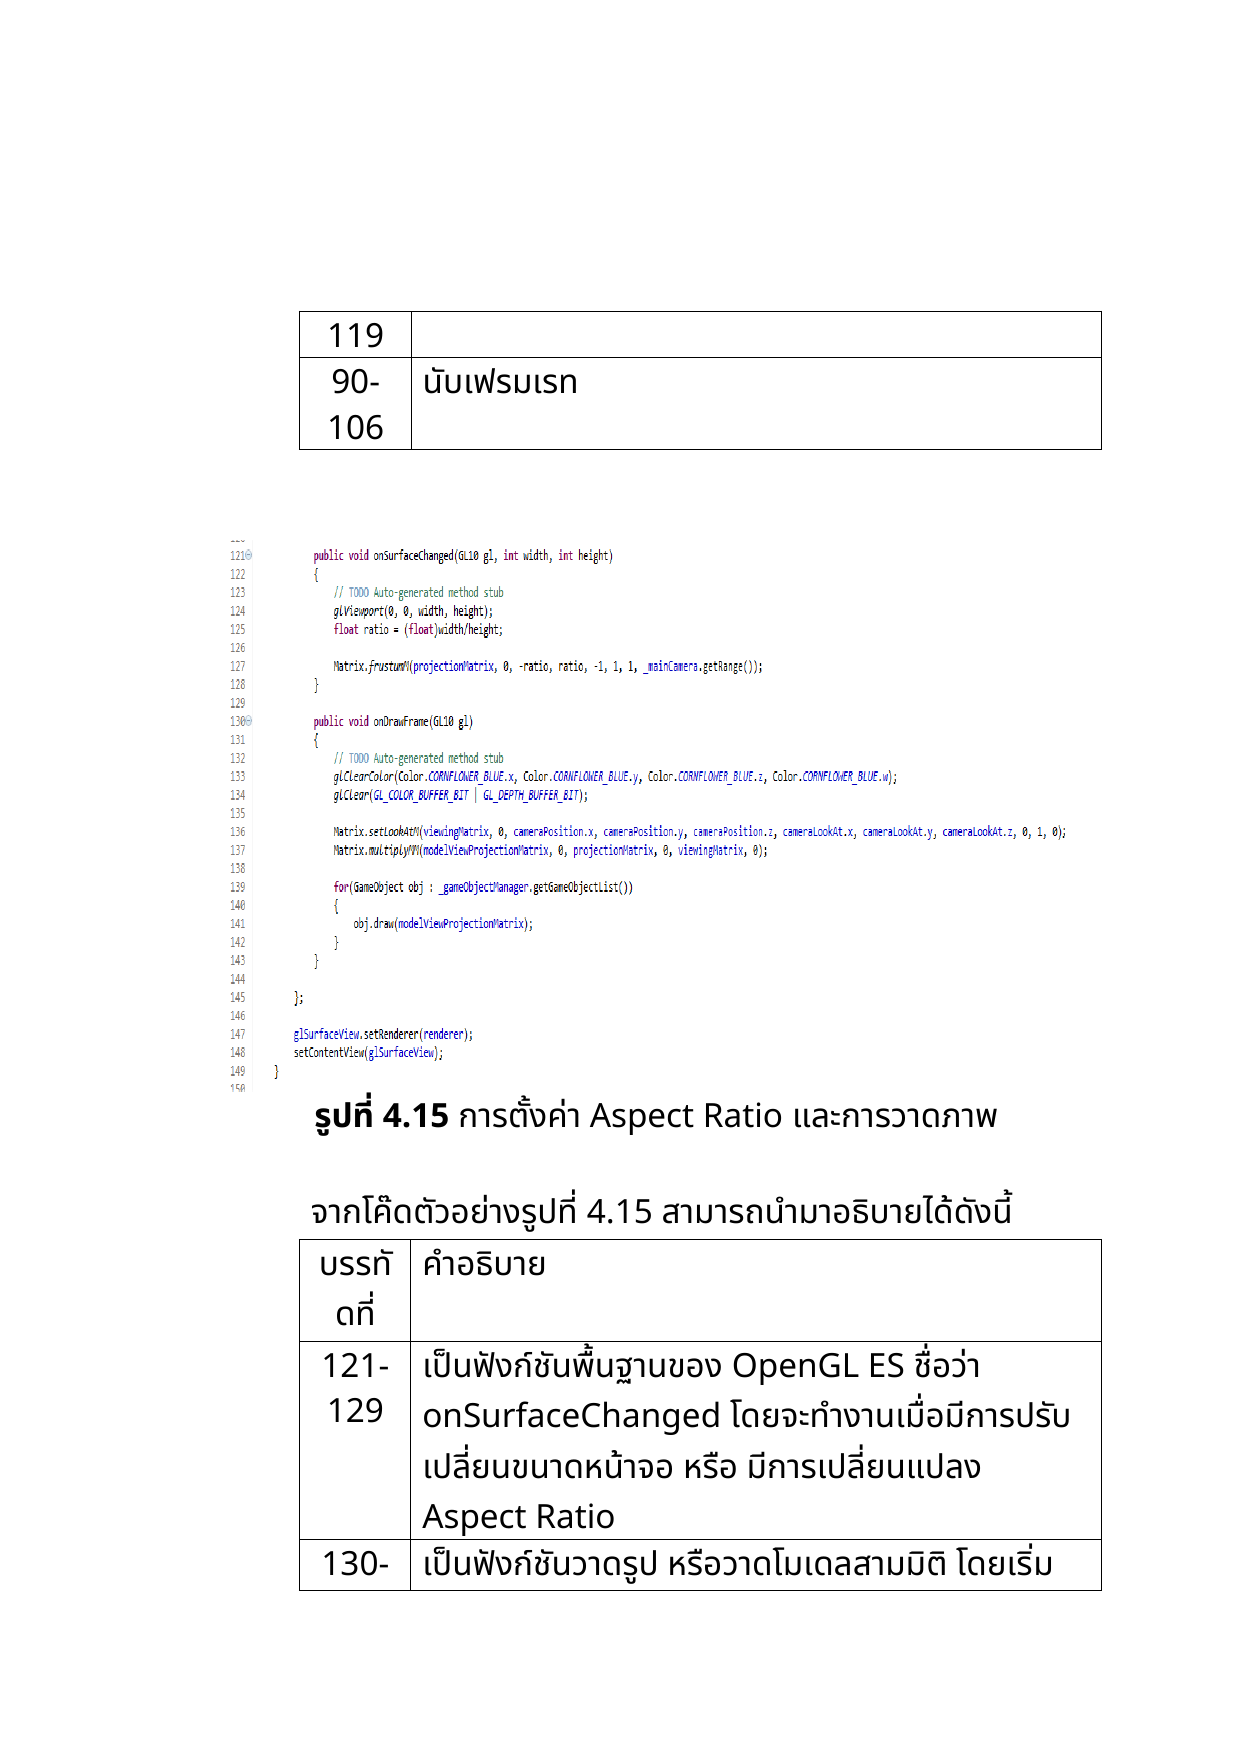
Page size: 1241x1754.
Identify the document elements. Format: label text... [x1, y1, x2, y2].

table_cell 130-145 [300, 1540, 410, 1590]
table_cell 121-129 [300, 1342, 410, 1539]
table_cell เป็นฟังก์ชันพื้นฐานของ OpenGL ES ชื่อว่า onSurfaceChanged โดยจะทำงานเมื่อมีการปรับเปลี่ยนขนาดหน้าจอ หรือ มีการเปลี่ยนแปลง Aspect Ratio [411, 1342, 1101, 1539]
picture [230, 540, 1082, 1092]
table_cell 73-119 [300, 312, 411, 357]
table_header บรรทัดที่ [300, 1240, 410, 1341]
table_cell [412, 312, 1101, 357]
text จากโค๊ดตัวอย่างรูปที่ 4.15 สามารถนำมาอธิบายได้ดังนี้ [311, 1188, 1090, 1239]
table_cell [411, 1540, 1101, 1590]
table_header คำอธิบาย [411, 1240, 1101, 1341]
table_cell 90-106 [300, 358, 411, 449]
text รูปที่ 4.15 การตั้งค่า Aspect Ratio และการวาดภาพ [222, 1092, 1090, 1143]
table_cell นับเฟรมเรท [412, 358, 1101, 449]
